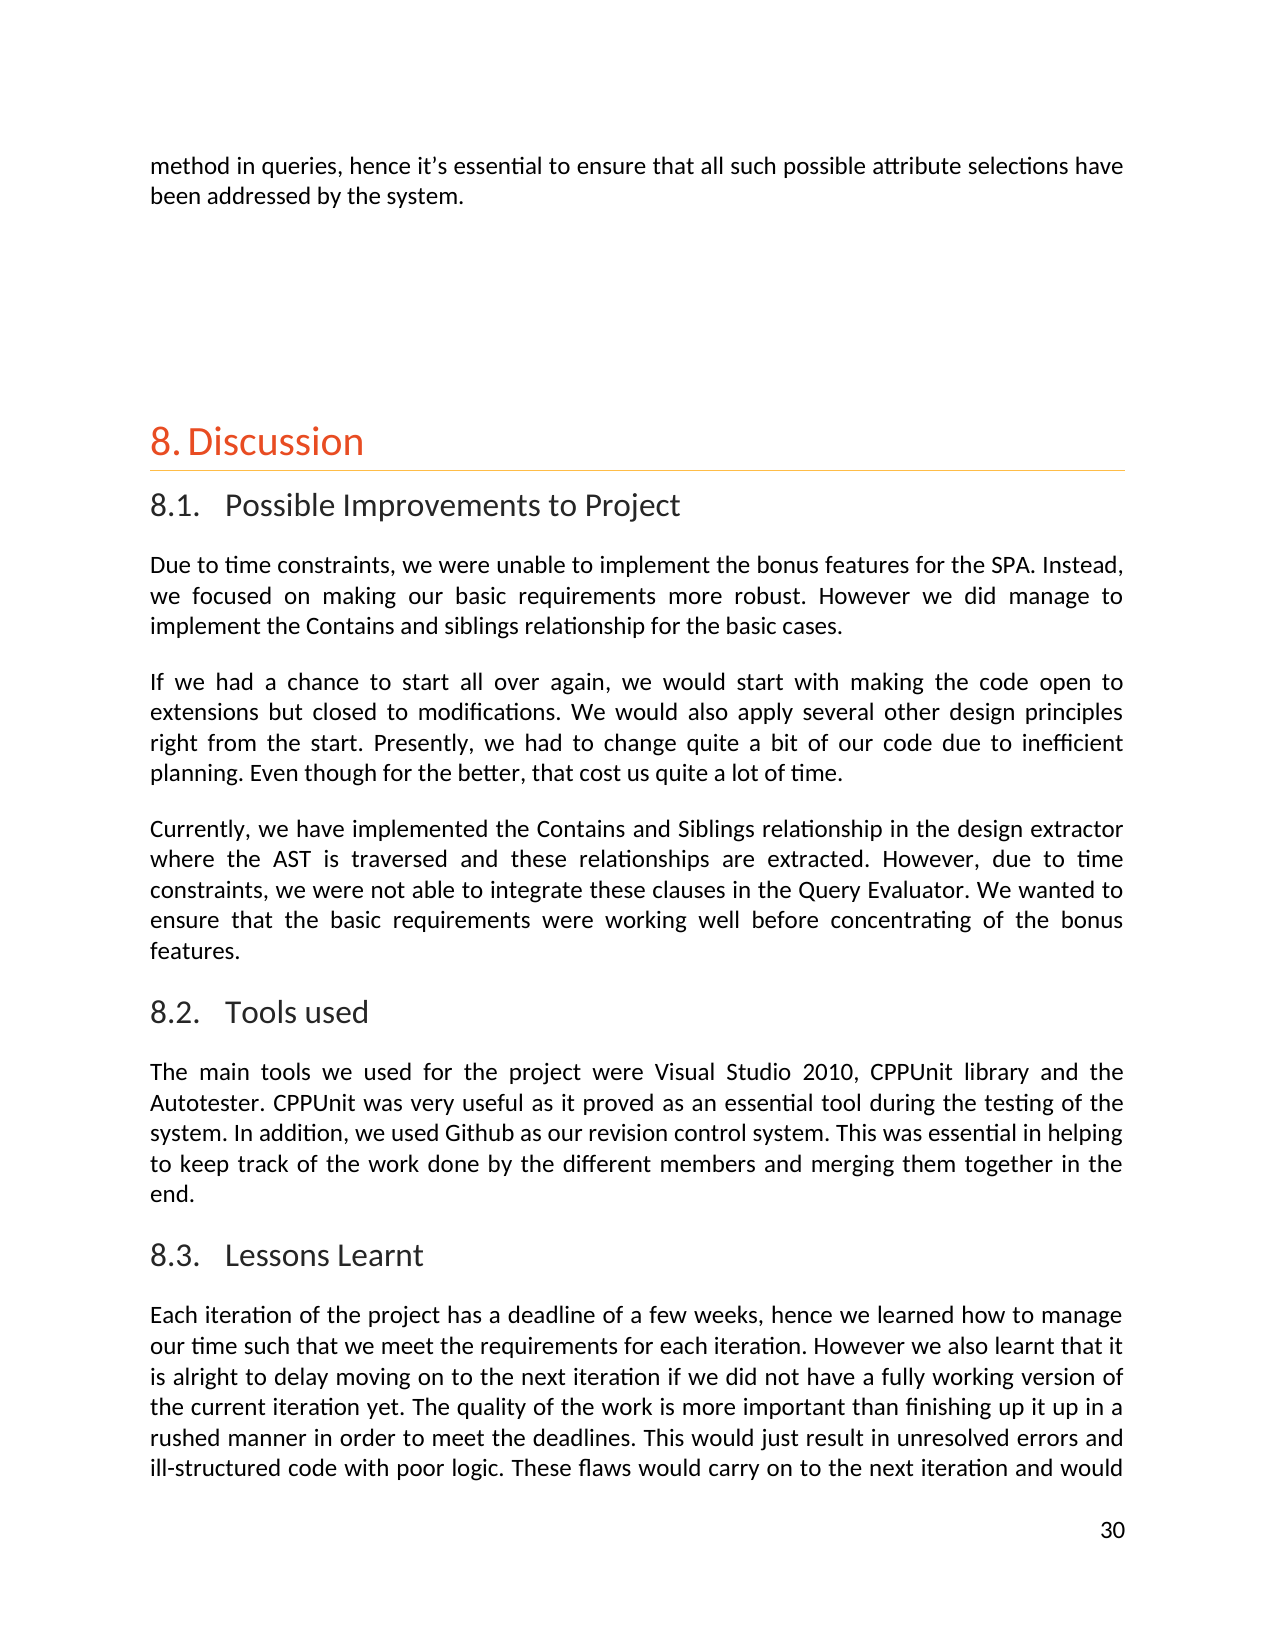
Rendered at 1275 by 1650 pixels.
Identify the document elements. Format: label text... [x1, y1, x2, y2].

text Currently, we have implemented the Contains and Siblings relationship in the design extractor where the AST is traversed and these relationships are extracted. However, due to time constraints, we were not able to integrate these clauses in the Query Evaluator. We wanted to ensure that the basic requirements were working well before concentrating of the bonus features. [150, 813, 1125, 966]
subtitle Lessons Learnt [150, 1234, 1125, 1275]
subtitle Tools used [150, 991, 1125, 1031]
text The main tools we used for the project were Visual Studio 2010, CPPUnit library and the Autotester. CPPUnit was very useful as it proved as an essential tool during the testing of the system. In addition, we used Github as our revision control system. This was essential in helping to keep track of the work done by the different members and merging them together in the end. [150, 1056, 1125, 1209]
text If we had a chance to start all over again, we would start with making the code open to extensions but closed to modifications. We would also apply several other design principles right from the start. Presently, we had to change quite a bit of our code due to inefficient planning. Even though for the better, that cost us quite a lot of time. [150, 666, 1125, 788]
subtitle Possible Improvements to Project [150, 484, 1125, 524]
subtitle Discussion [150, 415, 1125, 470]
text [150, 150, 1125, 211]
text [150, 1300, 1125, 1483]
text Due to time constraints, we were unable to implement the bonus features for the SPA. Instead, we focused on making our basic requirements more robust. However we did manage to implement the Contains and siblings relationship for the basic cases. [150, 549, 1125, 641]
